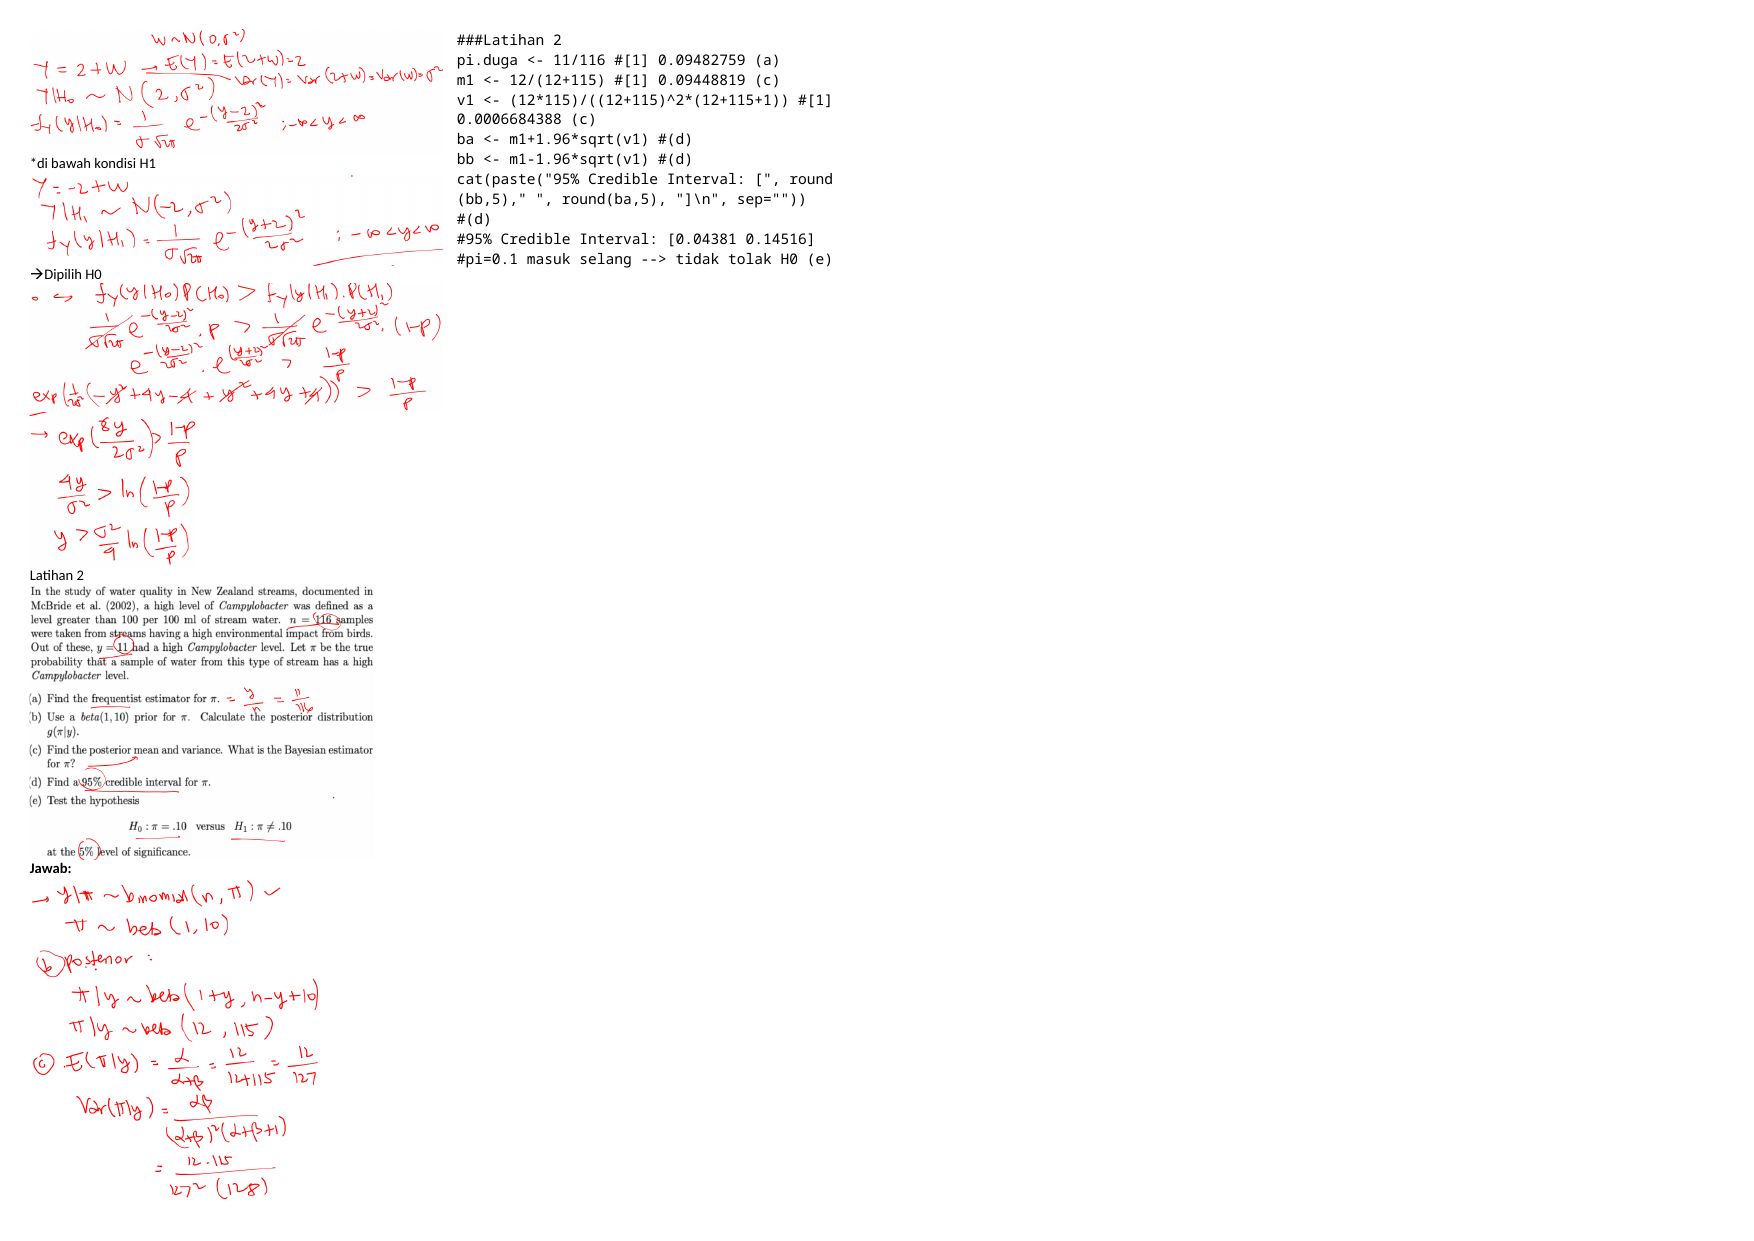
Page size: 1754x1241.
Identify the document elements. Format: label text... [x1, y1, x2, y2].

text bb <- m1-1.96*sqrt(v1) #(d) [457, 149, 870, 169]
text ###Latihan 2 [457, 29, 870, 49]
text m1 <- 12/(12+115) #[1] 0.09448819 (c) [457, 69, 870, 89]
text #95% Credible Interval: [0.04381 0.14516] [457, 228, 870, 248]
text #(d) [457, 209, 870, 228]
text Latihan 2 [29, 566, 443, 584]
picture [29, 877, 322, 1205]
picture [29, 283, 443, 567]
picture [29, 29, 443, 154]
text *di bawah kondisi H1 [29, 154, 443, 171]
text v1 <- (12*115)/((12+115)^2*(12+115+1)) #[1] 0.0006684388 (c) [457, 89, 870, 129]
picture [29, 171, 443, 266]
text Jawab: [29, 859, 443, 877]
text ba <- m1+1.96*sqrt(v1) #(d) [457, 129, 870, 149]
text cat(paste("95% Credible Interval: [", round [457, 169, 870, 189]
text #pi=0.1 masuk selang --> tidak tolak H0 (e) [457, 248, 870, 268]
text pi.duga <- 11/116 #[1] 0.09482759 (a) [457, 49, 870, 69]
text Dipilih H0 [29, 266, 443, 283]
picture [29, 583, 374, 860]
text (bb,5)," ", round(ba,5), "]\n", sep="")) [457, 189, 870, 209]
